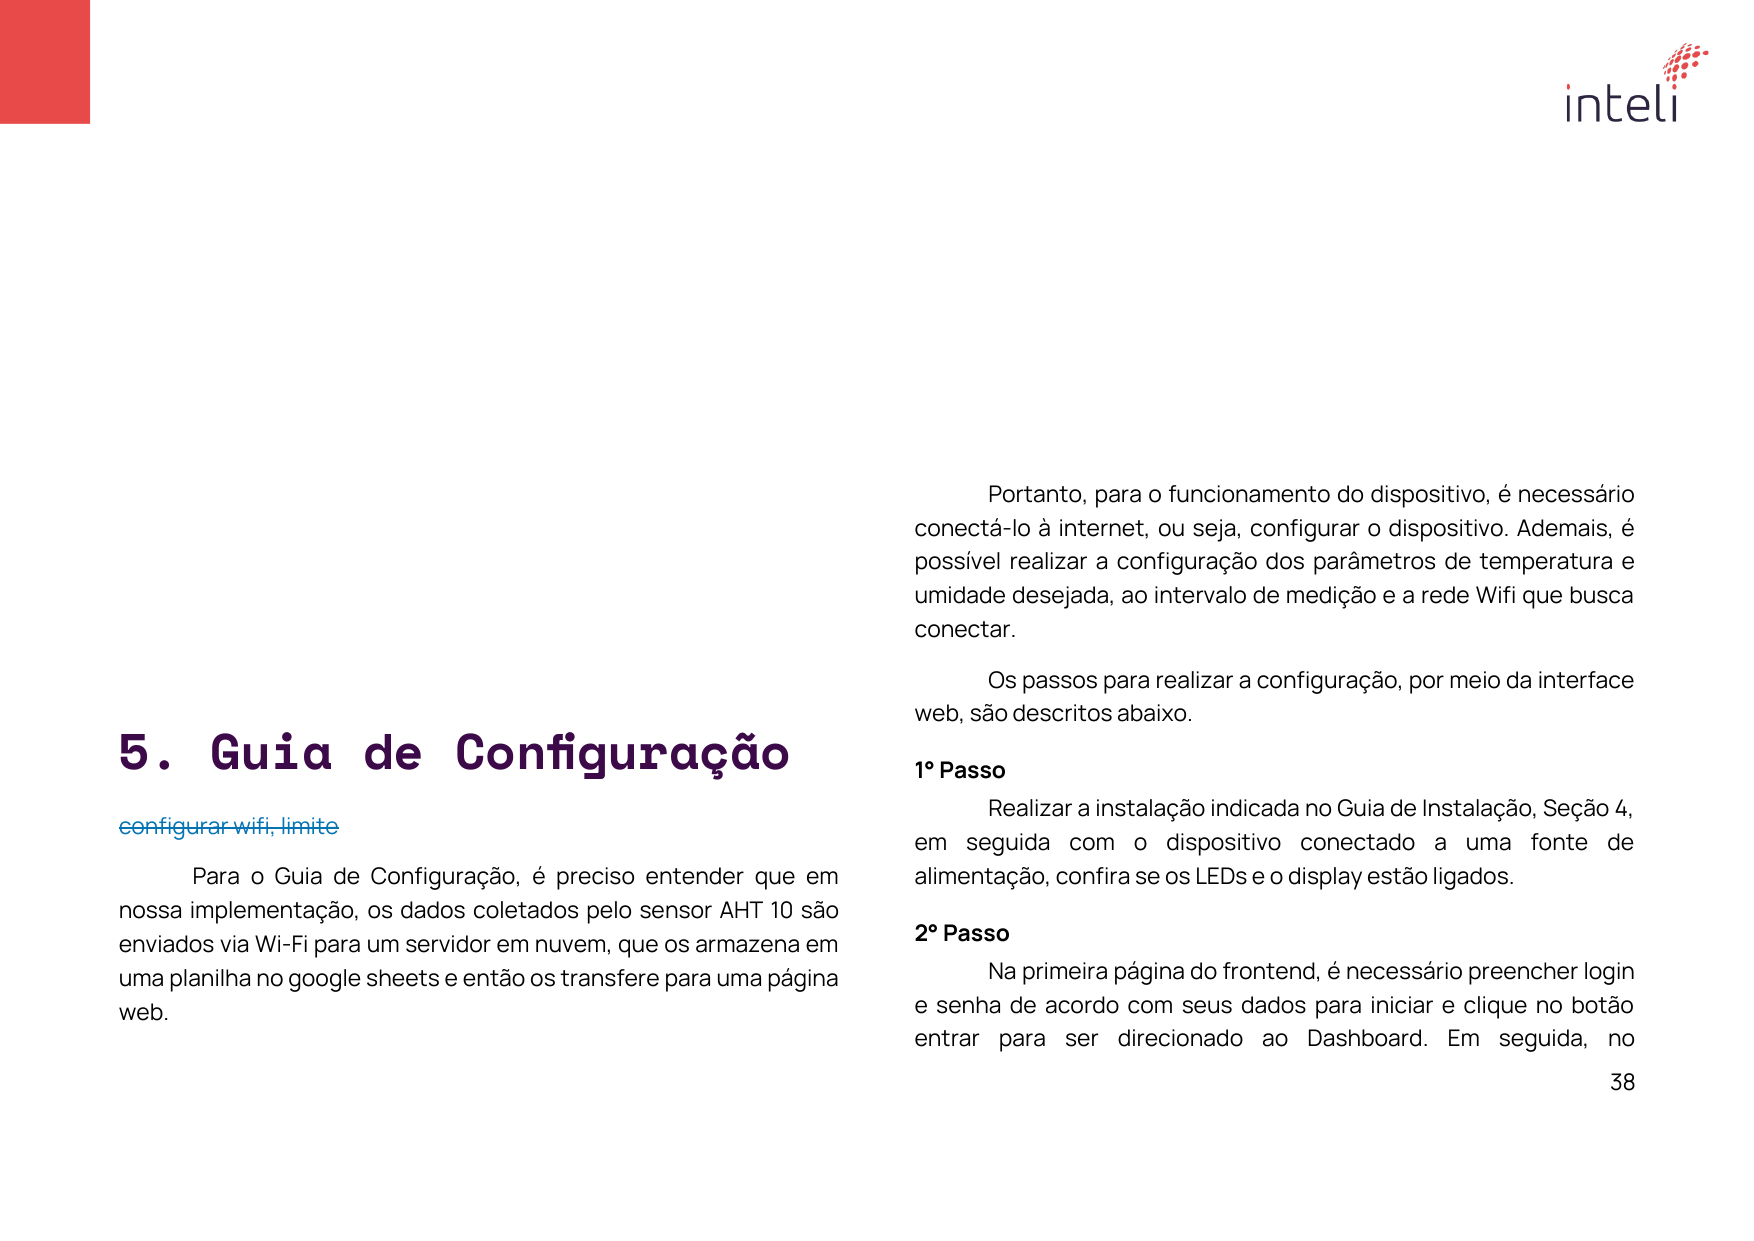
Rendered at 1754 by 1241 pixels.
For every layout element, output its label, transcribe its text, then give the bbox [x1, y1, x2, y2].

subtitle 2° Passo [914, 917, 1636, 948]
text Realizar a instalação indicada no Guia de Instalação, Seção 4, em seguida com o dispositivo conectado a uma fonte de alimentação, confira se os LEDs e o display estão ligados. [914, 792, 1636, 891]
subtitle 1° Passo [914, 754, 1636, 786]
text Para o Guia de Configuração, é preciso entender que em nossa implementação, os dados coletados pelo sensor AHT 10 são enviados via Wi-Fi para um servidor em nuvem, que os armazena em uma planilha no google sheets e então os transfere para uma página web. [118, 860, 839, 1027]
subtitle 5. Guia de Configuração [118, 713, 839, 787]
picture [1566, 43, 1709, 122]
text configurar wifi, limite [118, 809, 839, 841]
picture [0, 0, 91, 124]
text Portanto, para o funcionamento do dispositivo, é necessário conectá-lo à internet, ou seja, configurar o dispositivo. Ademais, é possível realizar a configuração dos parâmetros de temperatura e umidade desejada, ao intervalo de medição e a rede Wifi que busca conectar. [914, 478, 1636, 644]
text Os passos para realizar a configuração, por meio da interface web, são descritos abaixo. [914, 663, 1636, 729]
